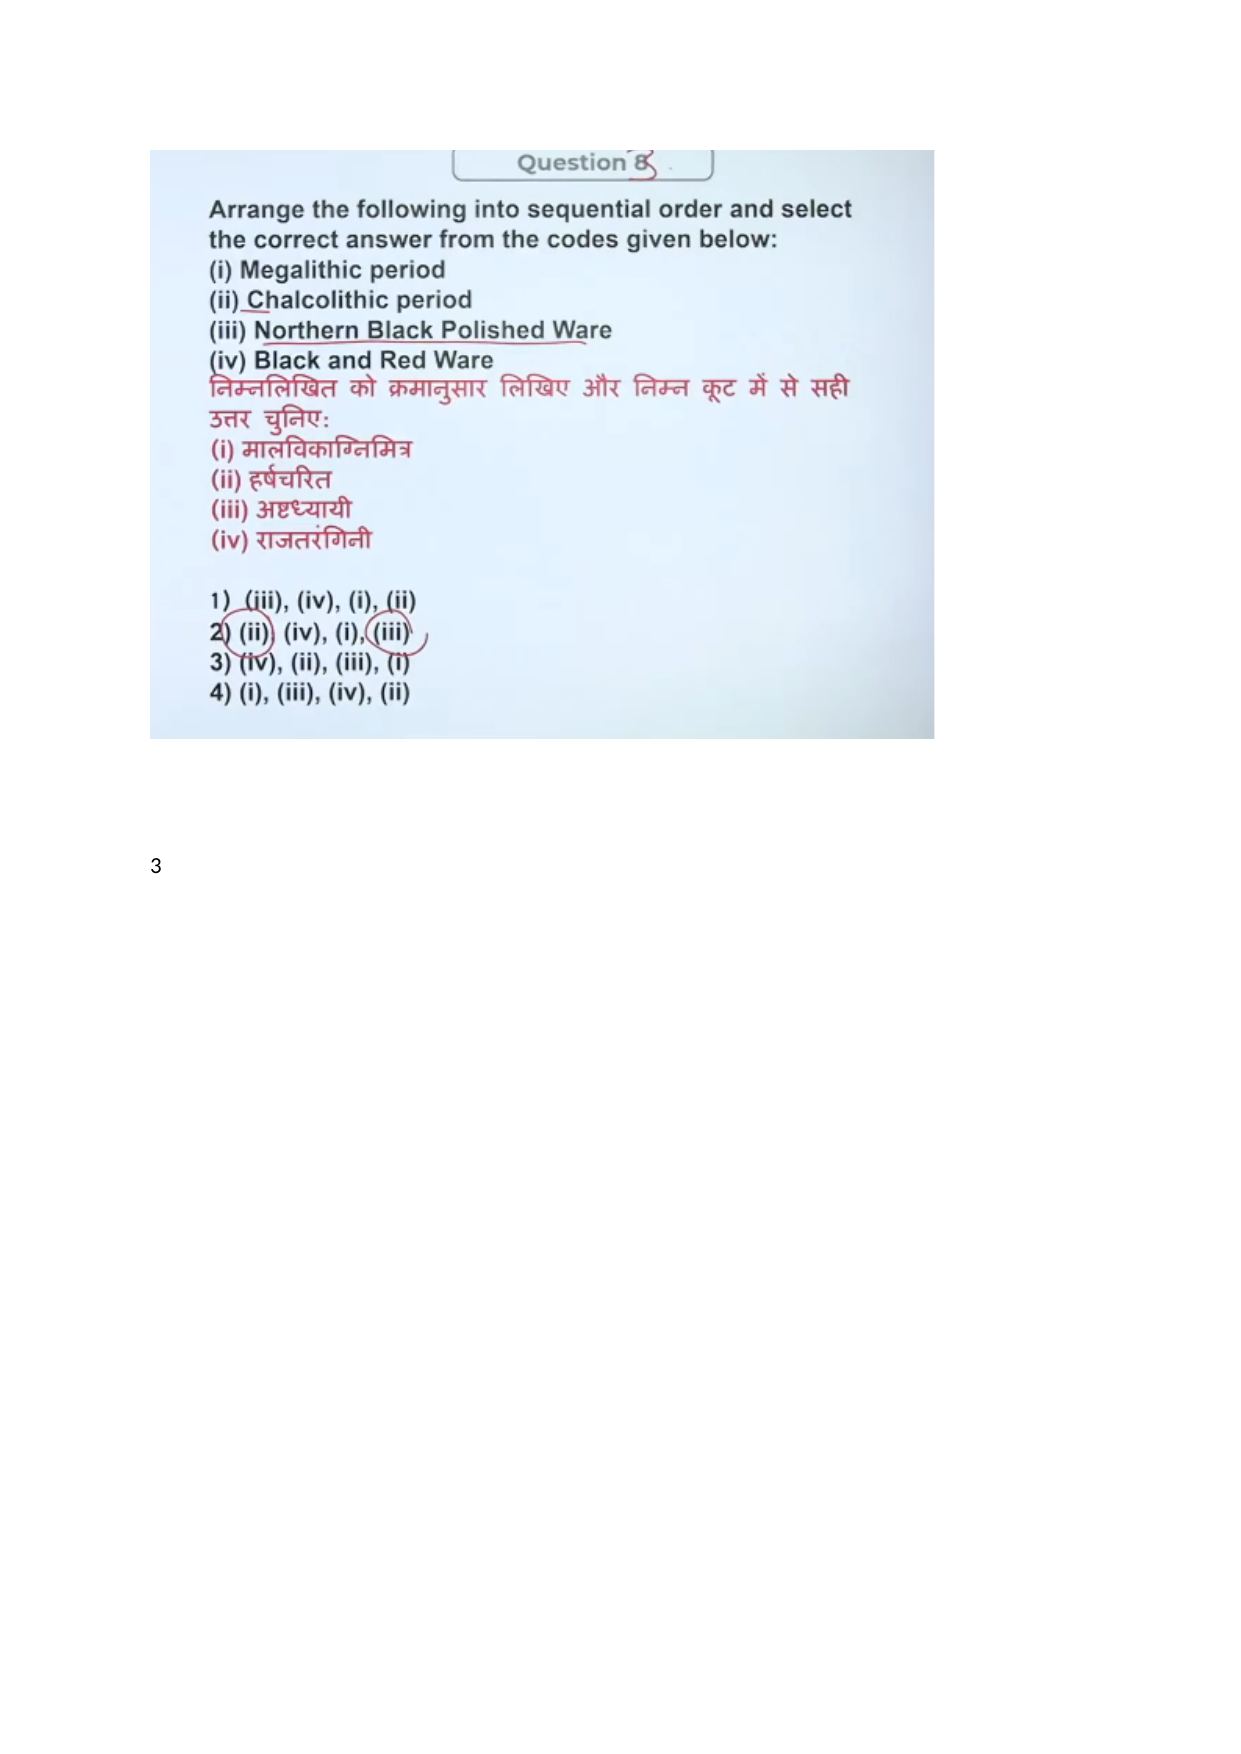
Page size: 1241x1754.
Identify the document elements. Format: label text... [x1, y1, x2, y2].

picture [150, 150, 935, 739]
text 3 [150, 852, 1090, 880]
